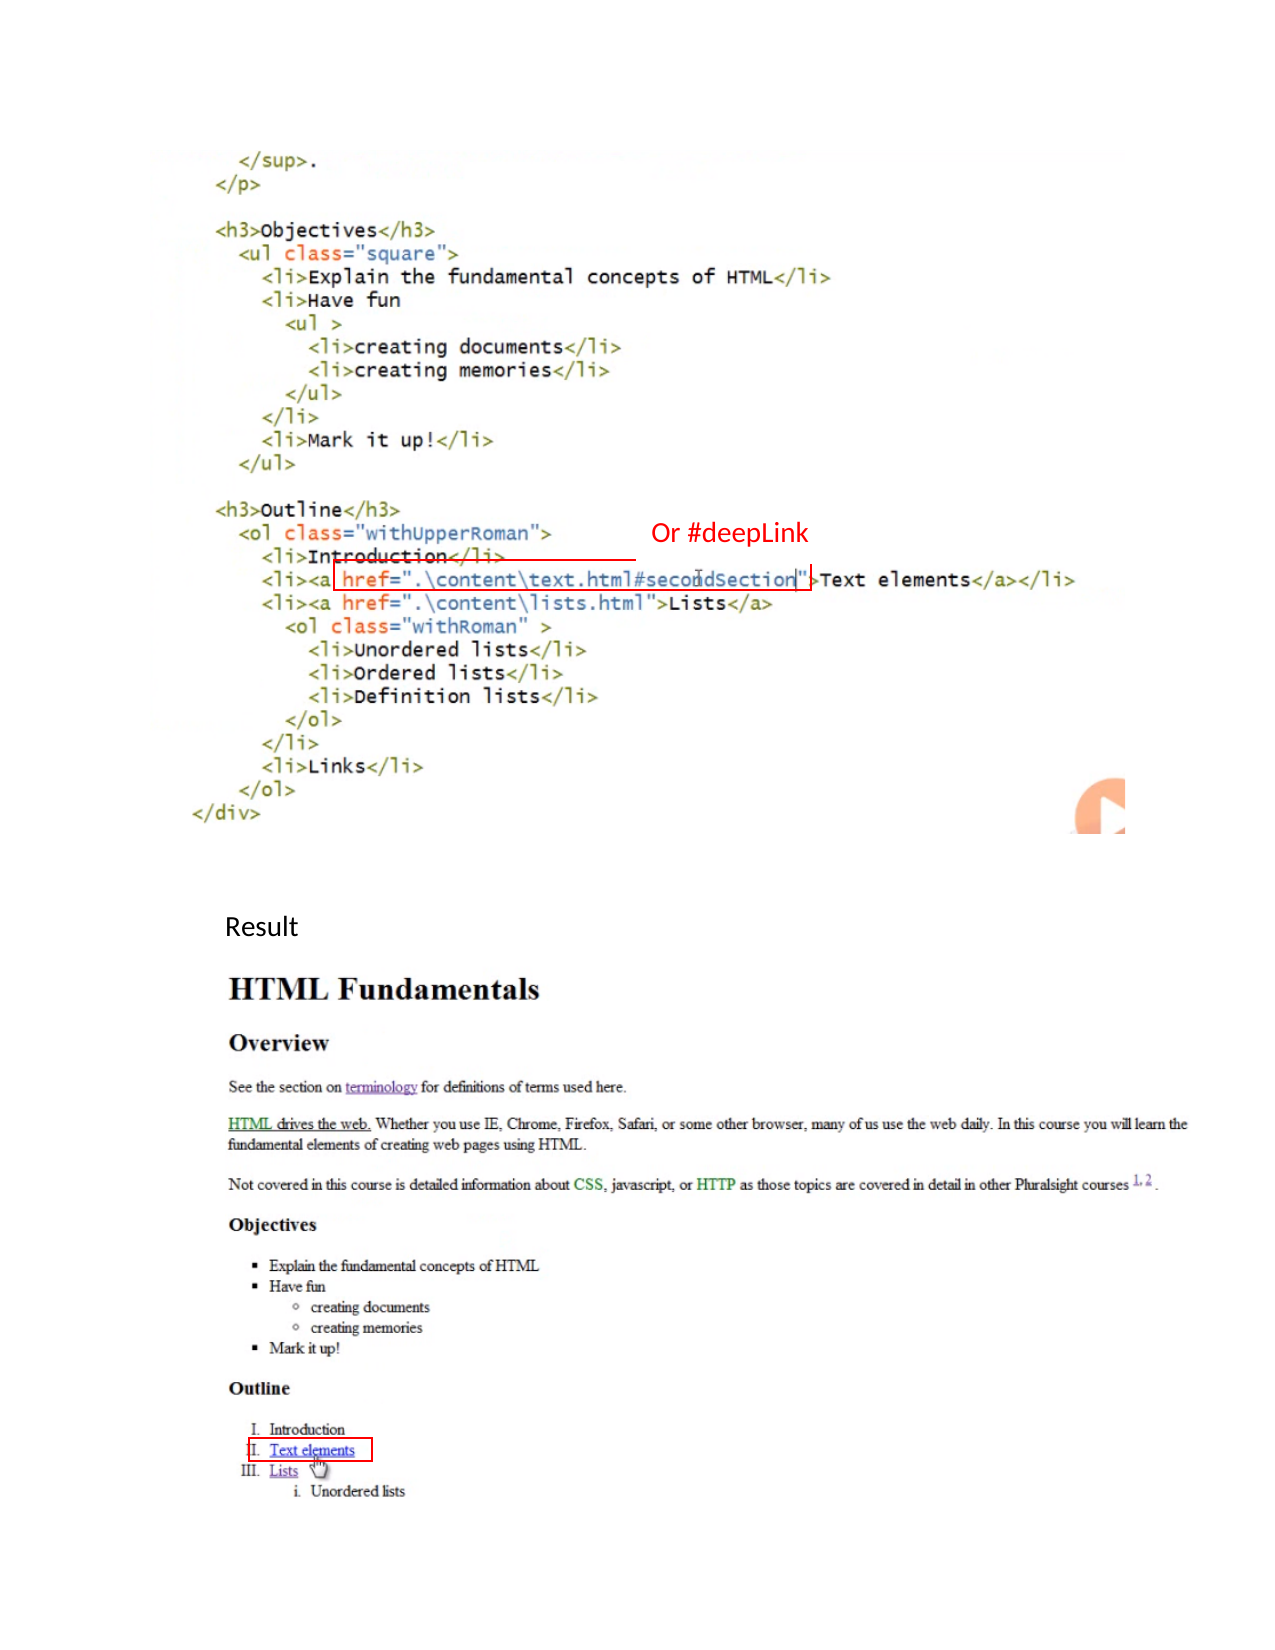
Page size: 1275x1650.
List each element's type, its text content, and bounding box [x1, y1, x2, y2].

picture [225, 963, 1200, 1499]
text Result [150, 908, 1125, 943]
picture [150, 150, 1125, 834]
